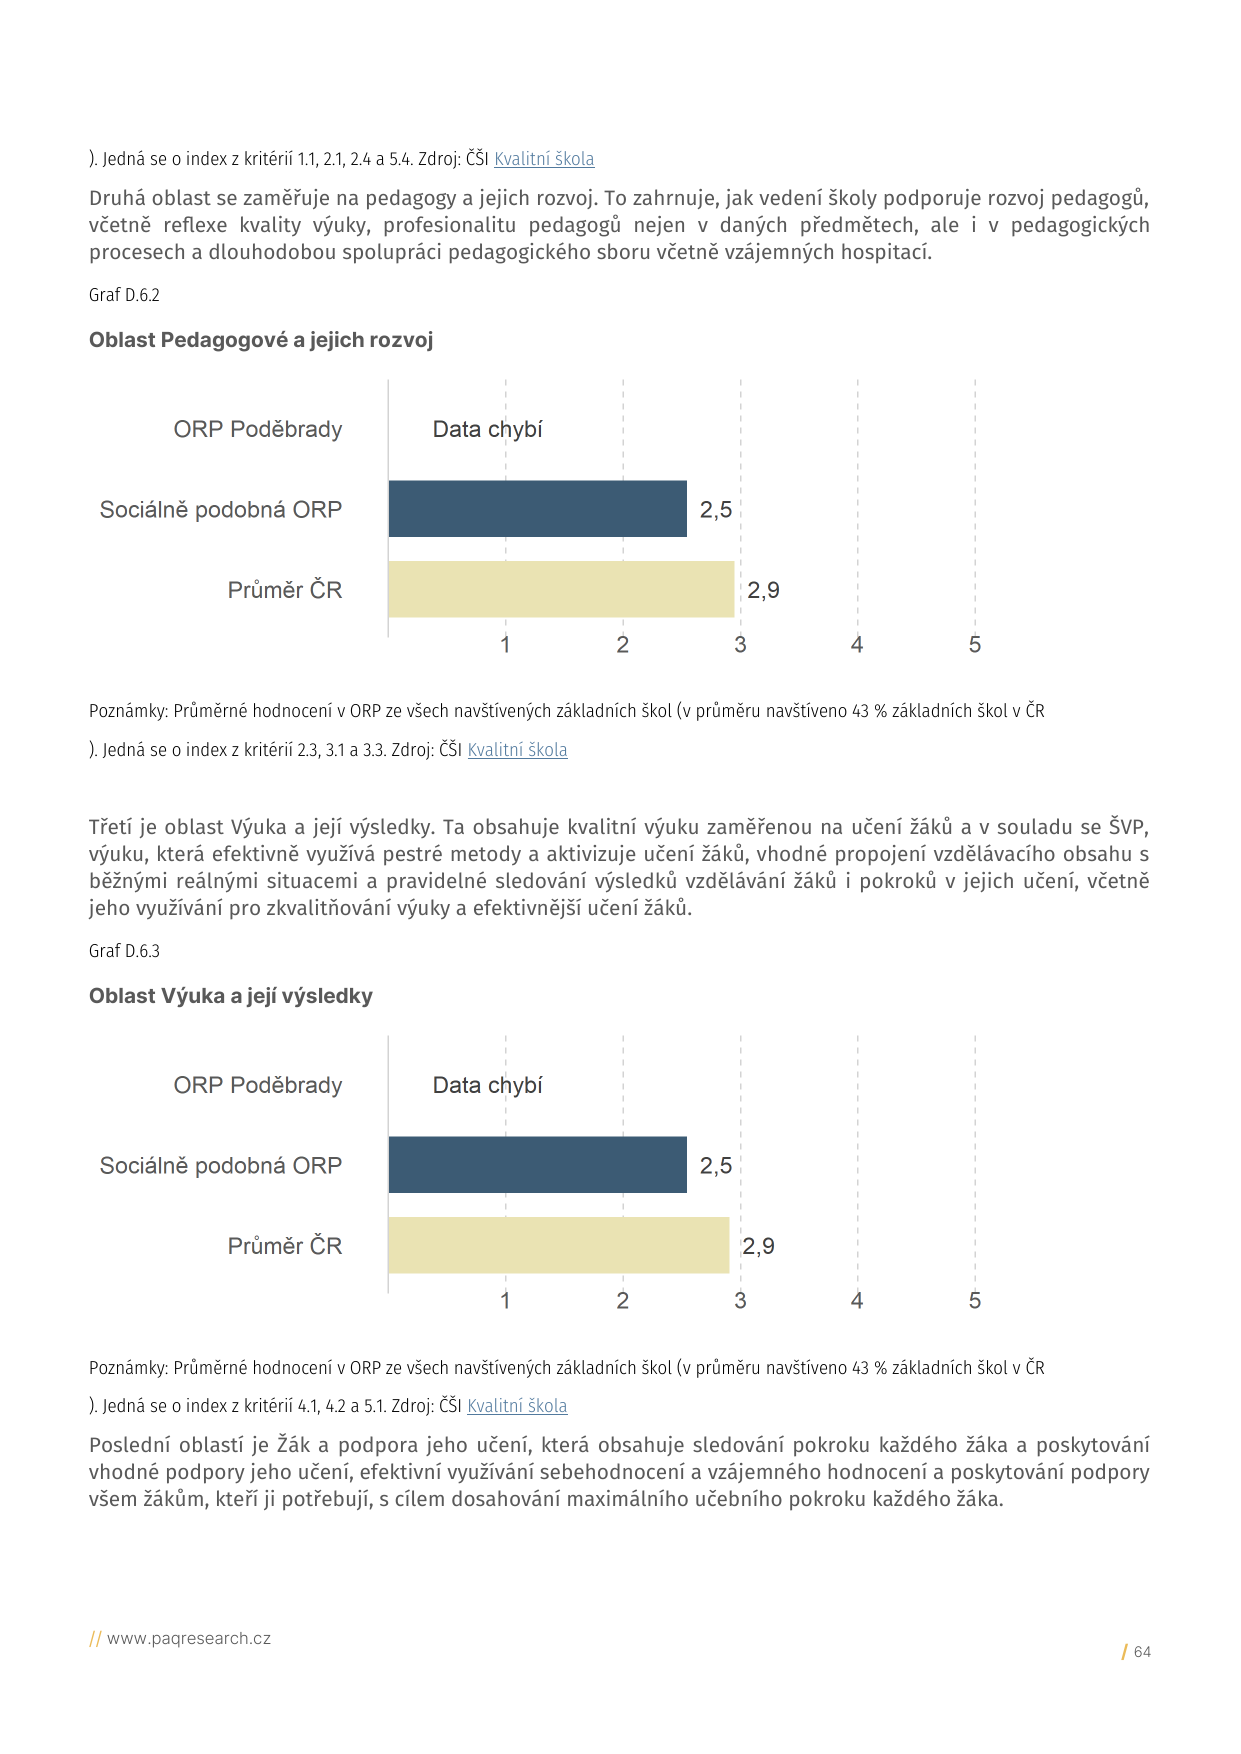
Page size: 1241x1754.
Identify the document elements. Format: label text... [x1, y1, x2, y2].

text ). Jedná se o index z kritérií 2.3, 3.1 a 3.3. Zdroj: ČŠI Kvalitní škola [89, 739, 1152, 761]
text Druhá oblast se zaměřuje na pedagogy a jejich rozvoj. To zahrnuje, jak vedení školy podporuje rozvoj pedagogů, včetně reflexe kvality výuky, profesionalitu pedagogů nejen v daných předmětech, ale i v pedagogických procesech a dlouhodobou spolupráci pedagogického sboru včetně vzájemných hospitací. [89, 186, 1152, 265]
text Oblast Výuka a její výsledky [89, 978, 1152, 1008]
text Graf D.6.2 [89, 284, 1152, 306]
picture [88, 1008, 1139, 1340]
text ). Jedná se o index z kritérií 4.1, 4.2 a 5.1. Zdroj: ČŠI Kvalitní škola [89, 1395, 1152, 1417]
text Graf D.6.3 [89, 940, 1152, 962]
text Poznámky: Průměrné hodnocení v ORP ze všech navštívených základních škol (v průměru navštíveno 43 % základních škol v ČR [89, 700, 1152, 723]
picture [88, 352, 1139, 684]
text Oblast Pedagogové a jejich rozvoj [89, 322, 1152, 352]
text Poslední oblastí je Žák a podpora jeho učení, která obsahuje sledování pokroku každého žáka a poskytování vhodné podpory jeho učení, efektivní využívání sebehodnocení a vzájemného hodnocení a poskytování podpory všem žákům, kteří ji potřebují, s cílem dosahování maximálního učebního pokroku každého žáka. [89, 1433, 1152, 1512]
text ). Jedná se o index z kritérií 1.1, 2.1, 2.4 a 5.4. Zdroj: ČŠI Kvalitní škola [89, 148, 1152, 170]
text Poznámky: Průměrné hodnocení v ORP ze všech navštívených základních škol (v průměru navštíveno 43 % základních škol v ČR [89, 1357, 1152, 1379]
text Třetí je oblast Výuka a její výsledky. Ta obsahuje kvalitní výuku zaměřenou na učení žáků a v souladu se ŠVP, výuku, která efektivně využívá pestré metody a aktivizuje učení žáků, vhodné propojení vzdělávacího obsahu s běžnými reálnými situacemi a pravidelné sledování výsledků vzdělávání žáků i pokroků v jejich učení, včetně jeho využívání pro zkvalitňování výuky a efektivnější učení žáků. [89, 815, 1152, 921]
